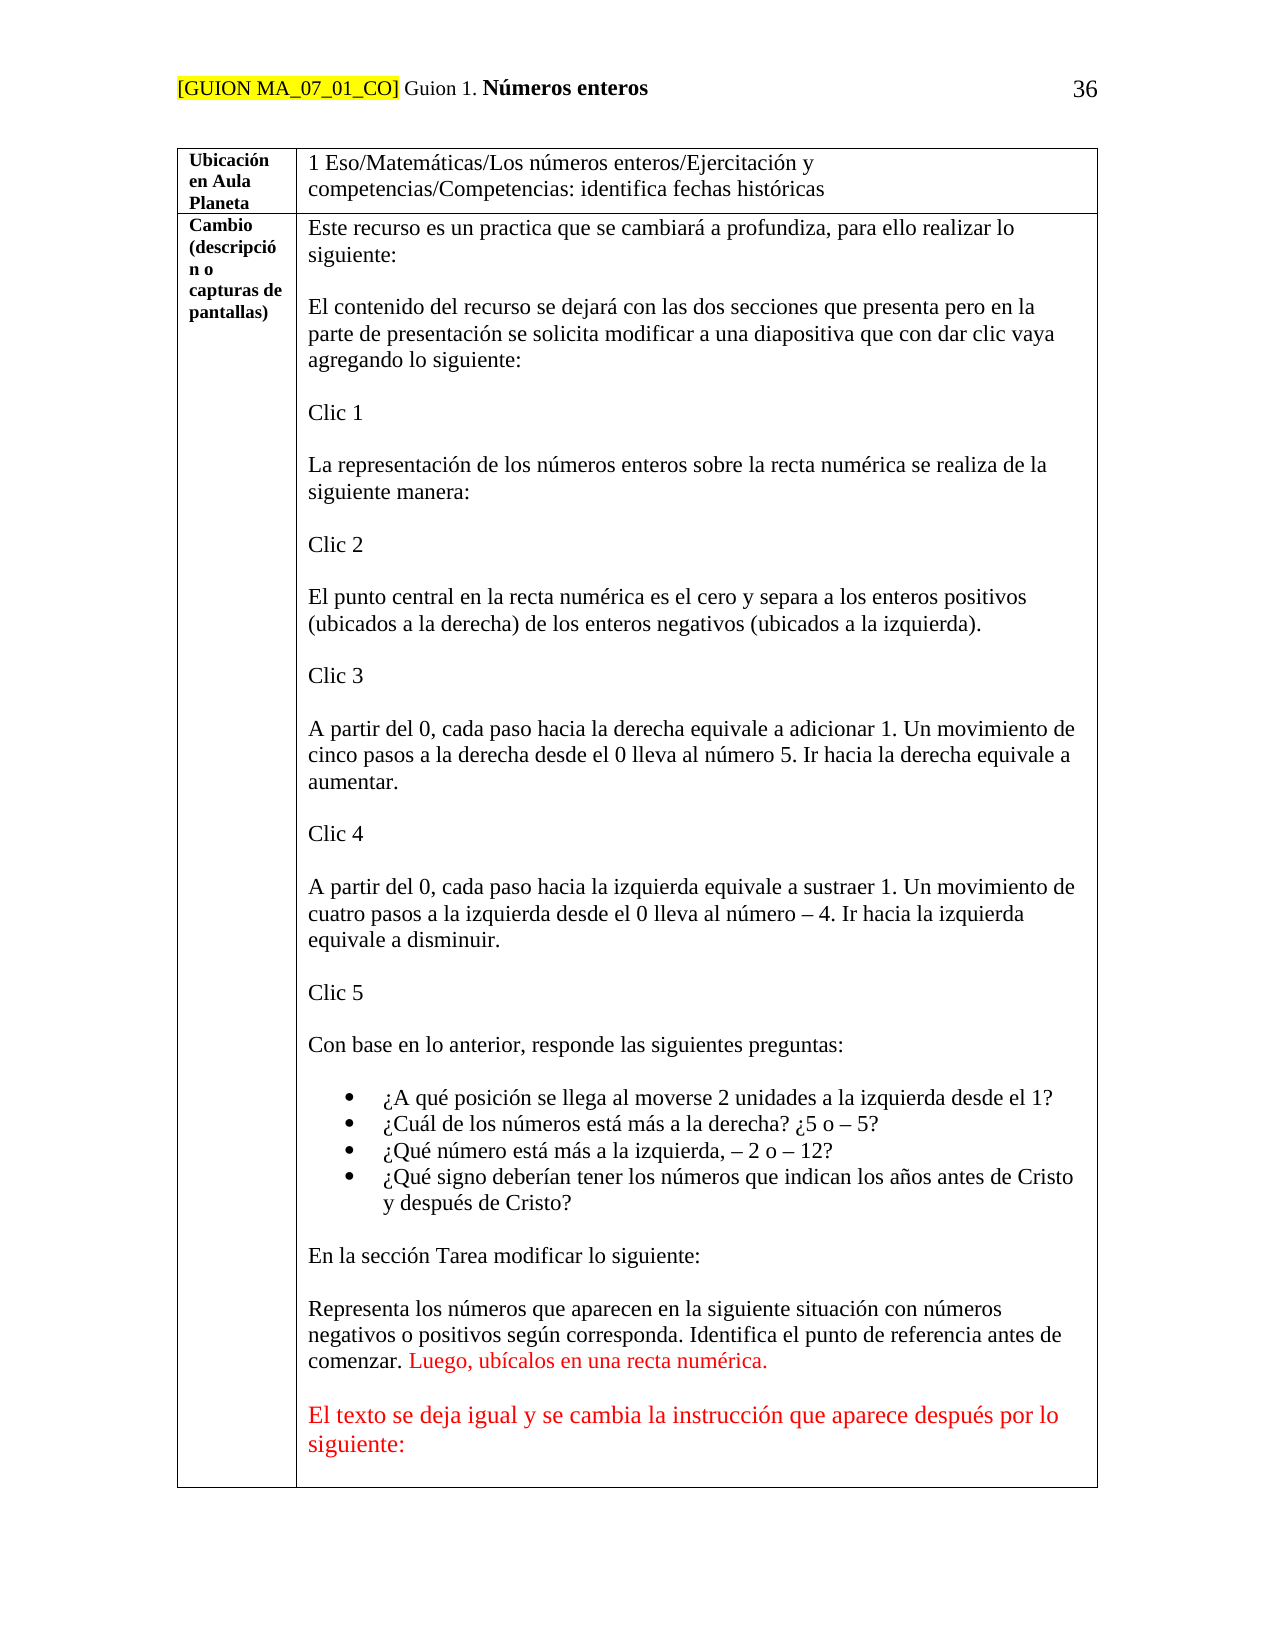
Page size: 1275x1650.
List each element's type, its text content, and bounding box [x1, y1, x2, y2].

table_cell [297, 214, 1097, 1487]
table_cell 1 Eso/Matemáticas/Los números enteros/Ejercitación y competencias/Competencias: identifica fechas históricas [297, 149, 1097, 213]
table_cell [178, 214, 296, 1487]
table_cell Ubicación en Aula Planeta [178, 149, 296, 213]
